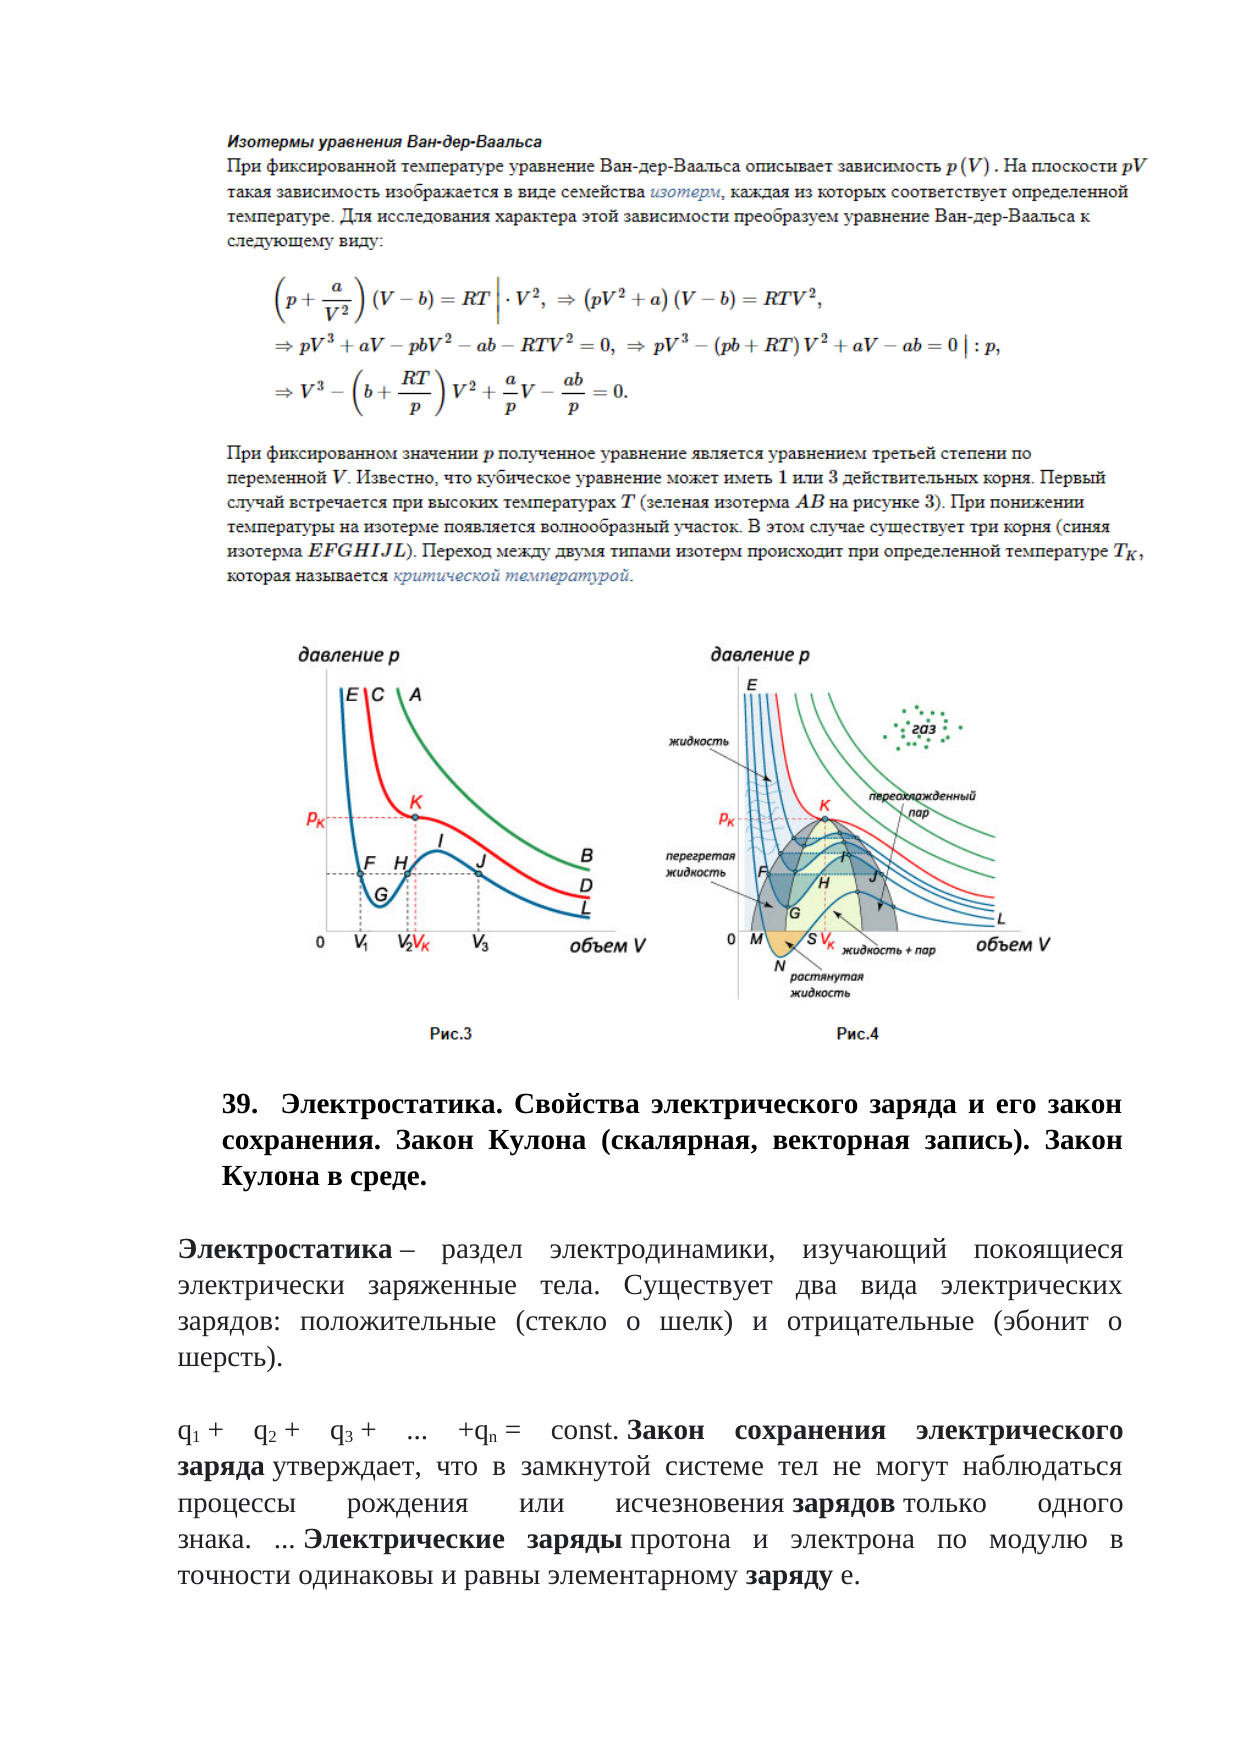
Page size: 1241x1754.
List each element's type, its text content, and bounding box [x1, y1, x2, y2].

text Электростатика – раздел электродинамики, изучающий покоящиеся электрически заряженные тела. Существует два вида электрических зарядов: положительные (стекло о шелк) и отрицательные (эбонит о шерсть). [177, 1337, 1124, 1373]
picture [177, 118, 1152, 1053]
text 39. Электростатика. Свойства электрического заряда и его закон сохранения. Закон Кулона (скалярная, векторная запись). Закон Кулона в среде. [222, 1086, 1124, 1192]
text q1 + q2 + q3 + ... +qn = const. Закон сохранения электрического заряда утверждает, что в замкнутой системе тел не могут наблюдаться процессы рождения или исчезновения зарядов только одного знака. ... Электрические заряды протона и электрона по модулю в точности одинаковы и равны элементарному заряду e. [177, 1554, 1124, 1591]
text q1 + q2 + q3 + ... +qn = const. Закон сохранения электрического заряда утверждает, что в замкнутой системе тел не могут наблюдаться процессы рождения или исчезновения зарядов только одного знака. ... Электрические заряды протона и электрона по модулю в точности одинаковы и равны элементарному заряду e. [177, 1412, 1124, 1449]
